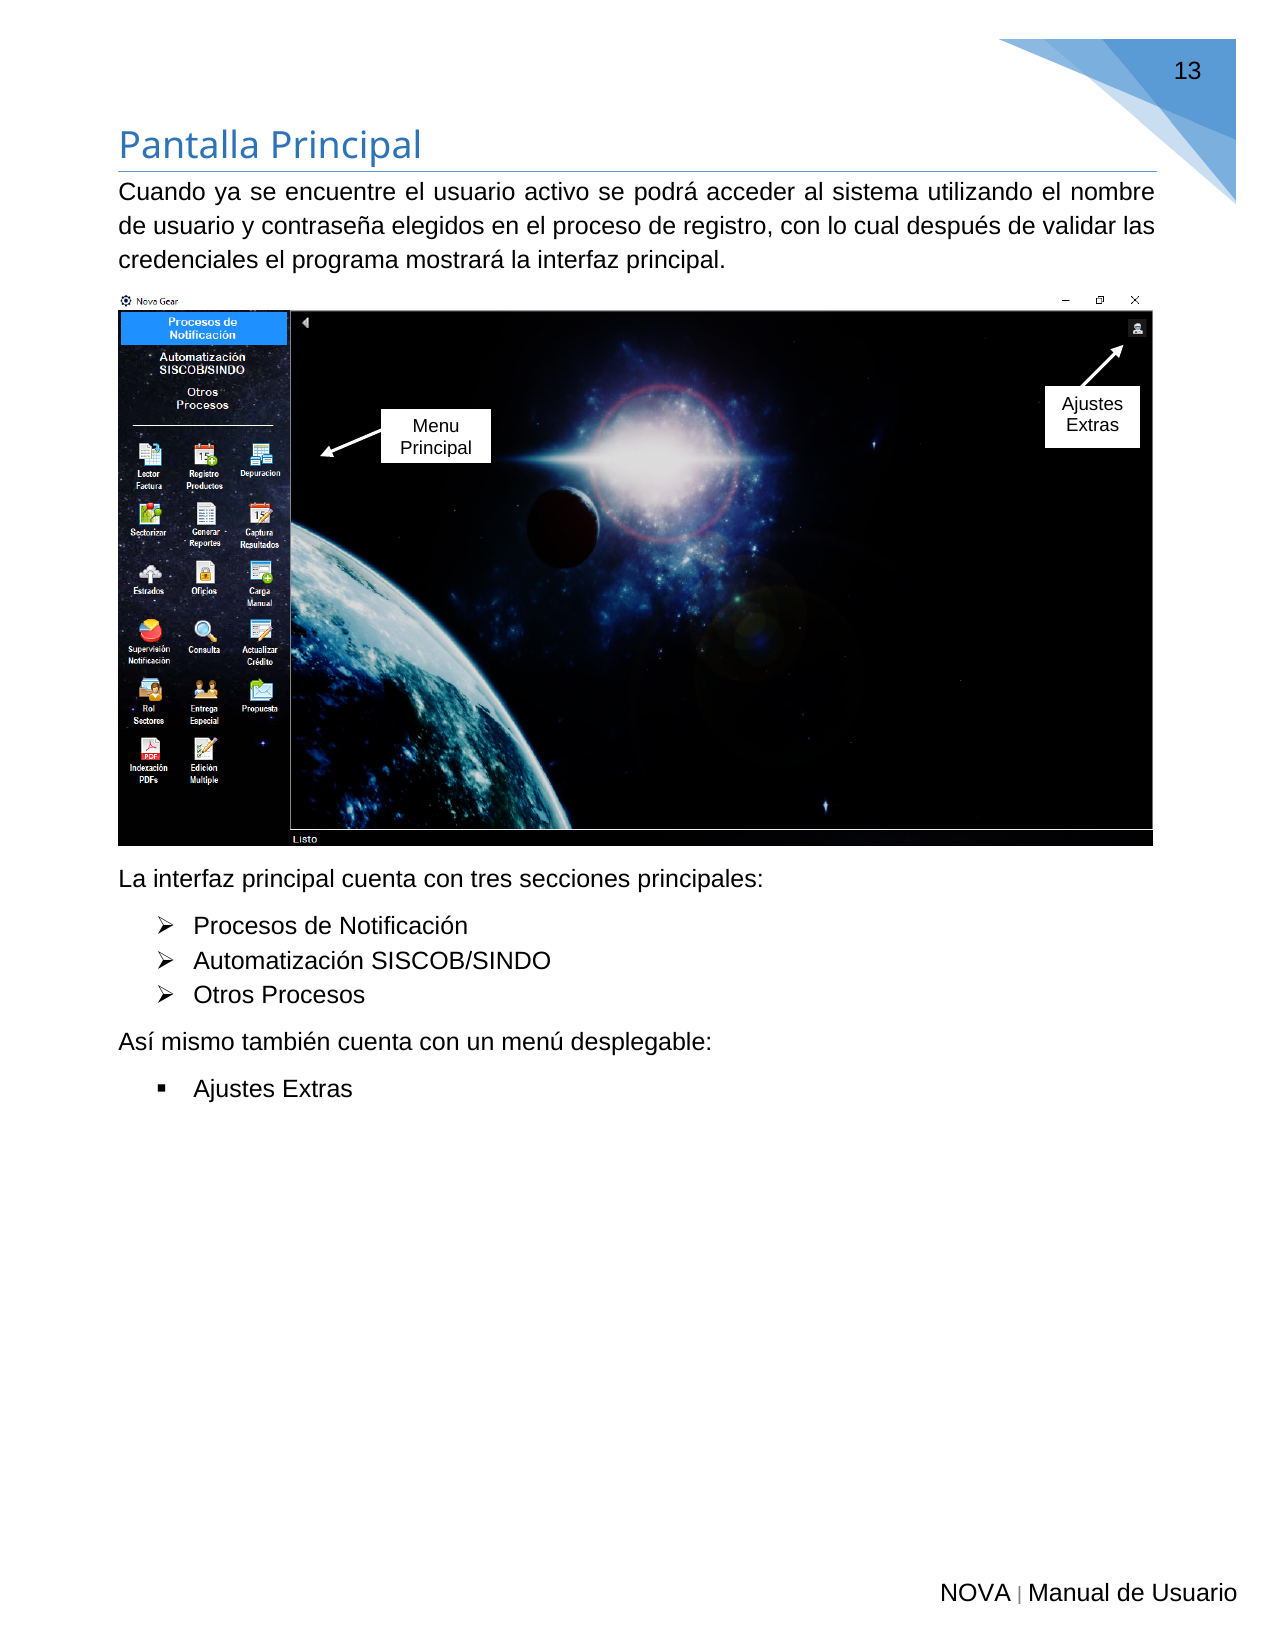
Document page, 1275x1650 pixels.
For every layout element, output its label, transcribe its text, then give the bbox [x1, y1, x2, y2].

list Ajustes Extras [156, 1074, 1157, 1103]
picture [997, 39, 1236, 205]
list Automatización SISCOB/SINDO [156, 946, 1157, 974]
text La interfaz principal cuenta con tres secciones principales: [118, 864, 1157, 893]
picture [118, 292, 1153, 846]
text Así mismo también cuenta con un menú desplegable: [118, 1027, 1157, 1056]
list Otros Procesos [156, 980, 1157, 1009]
subtitle Pantalla Principal [118, 118, 1157, 171]
text Cuando ya se encuentre el usuario activo se podrá acceder al sistema utilizando el nombre de usuario y contraseña elegidos en el proceso de registro, con lo cual después de validar las credenciales el programa mostrará la interfaz principal. [118, 176, 1157, 274]
list Procesos de Notificación [156, 911, 1157, 940]
